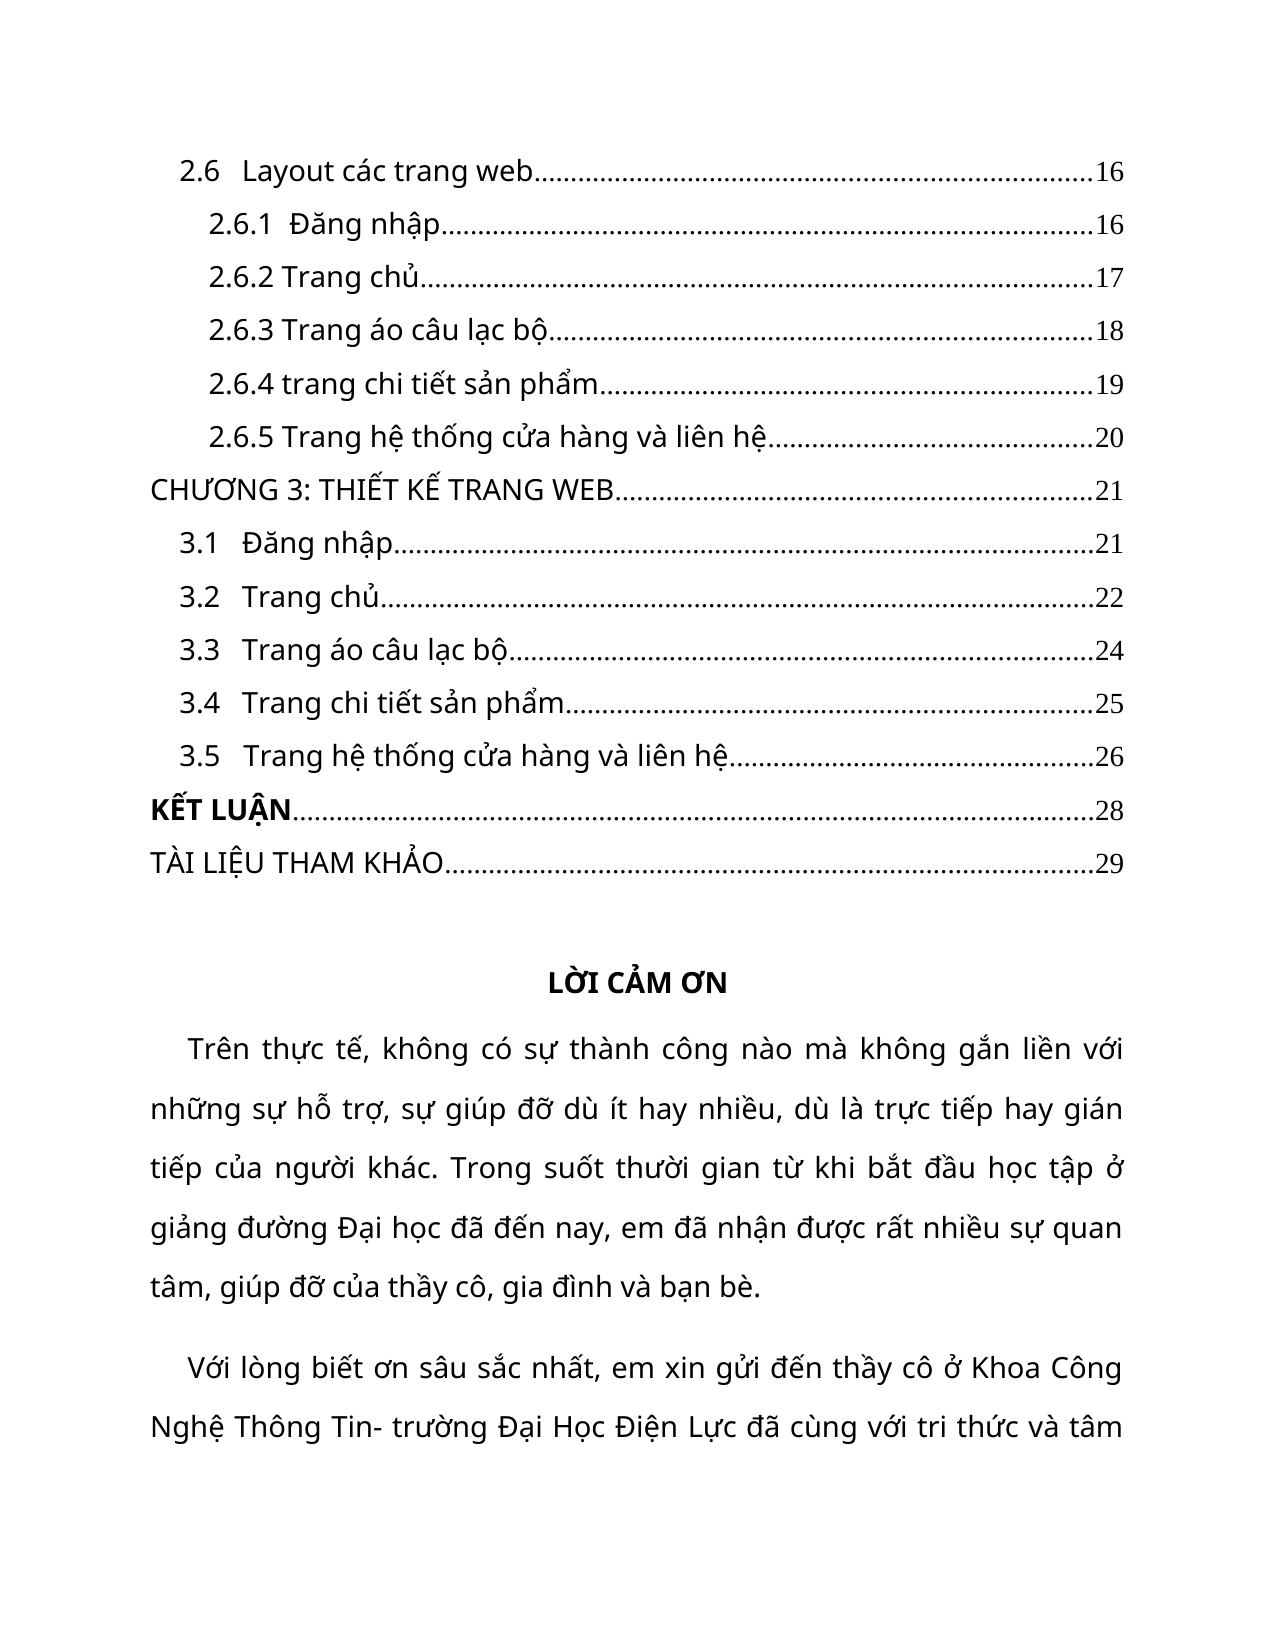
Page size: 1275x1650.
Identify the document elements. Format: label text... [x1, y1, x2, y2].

text LỜI CẢM ƠN [150, 962, 1125, 1002]
text Trên thực tế, không có sự thành công nào mà không gắn liền với những sự hỗ trợ, sự giúp đỡ dù ít hay nhiều, dù là trực tiếp hay gián tiếp của người khác. Trong suốt thười gian từ khi bắt đầu học tập ở giảng đường Đại học đã đến nay, em đã nhận được rất nhiều sự quan tâm, giúp đỡ của thầy cô, gia đình và bạn bè. [150, 1029, 1125, 1306]
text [150, 1347, 1125, 1446]
